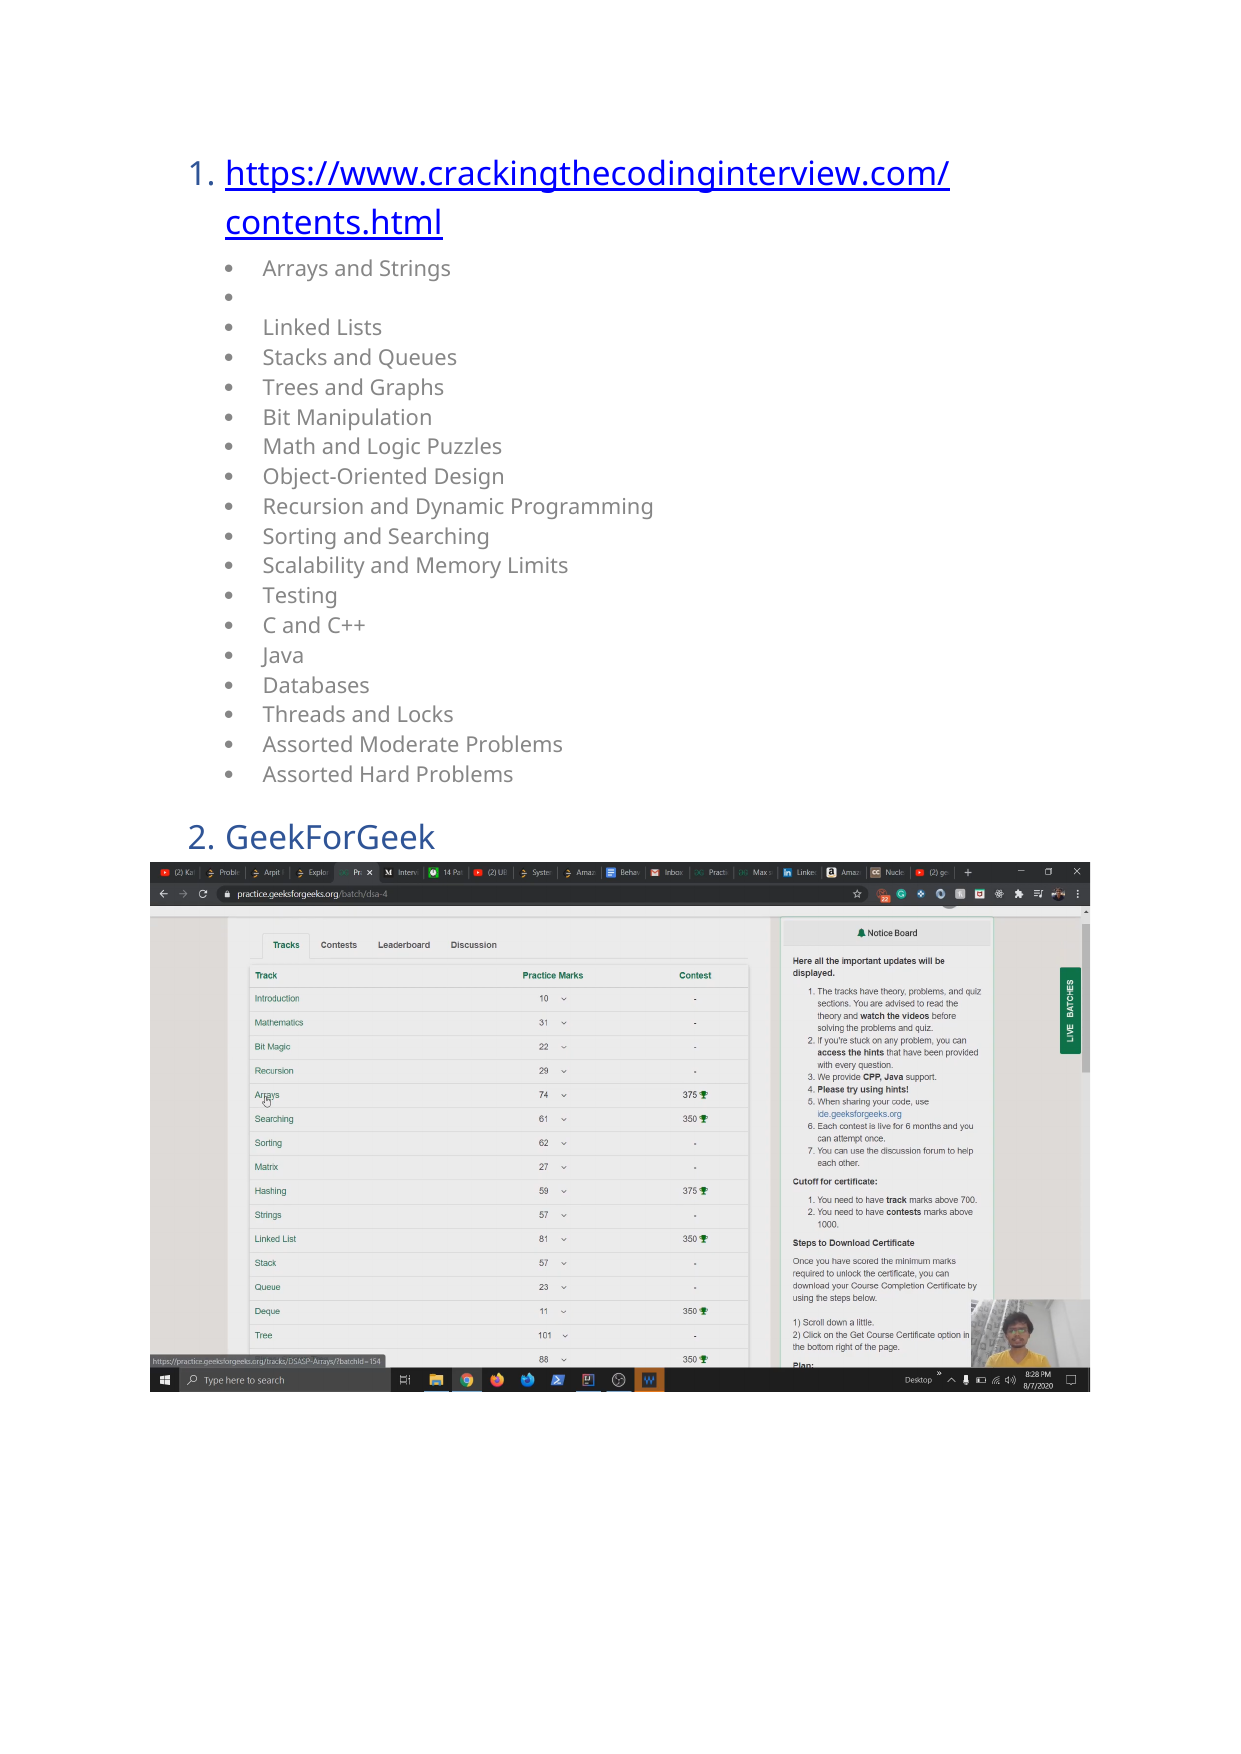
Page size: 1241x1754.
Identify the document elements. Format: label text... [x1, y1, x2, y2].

list Stacks and Queues [225, 342, 1090, 372]
list Bit Manipulation [225, 402, 1090, 431]
list Java [225, 640, 1090, 670]
subtitle https://www.crackingthecodinginterview.com/contents.html [187, 150, 1090, 244]
list Assorted Moderate Problems [225, 729, 1090, 759]
picture [150, 862, 1091, 1392]
list Recursion and Dynamic Programming [225, 491, 1090, 521]
list Arrays and Strings [225, 253, 1090, 282]
list Object-Oriented Design [225, 461, 1090, 491]
subtitle GeekForGeek [187, 814, 1090, 859]
list Assorted Hard Problems [225, 759, 1090, 789]
list Linked Lists [225, 312, 1090, 342]
list Testing [225, 580, 1090, 610]
list Threads and Locks [225, 699, 1090, 729]
list Sorting and Searching [225, 521, 1090, 551]
list C and C++ [225, 610, 1090, 640]
list Trees and Graphs [225, 372, 1090, 402]
list Databases [225, 670, 1090, 699]
list Math and Logic Puzzles [225, 431, 1090, 461]
list Scalability and Memory Limits [225, 551, 1090, 580]
